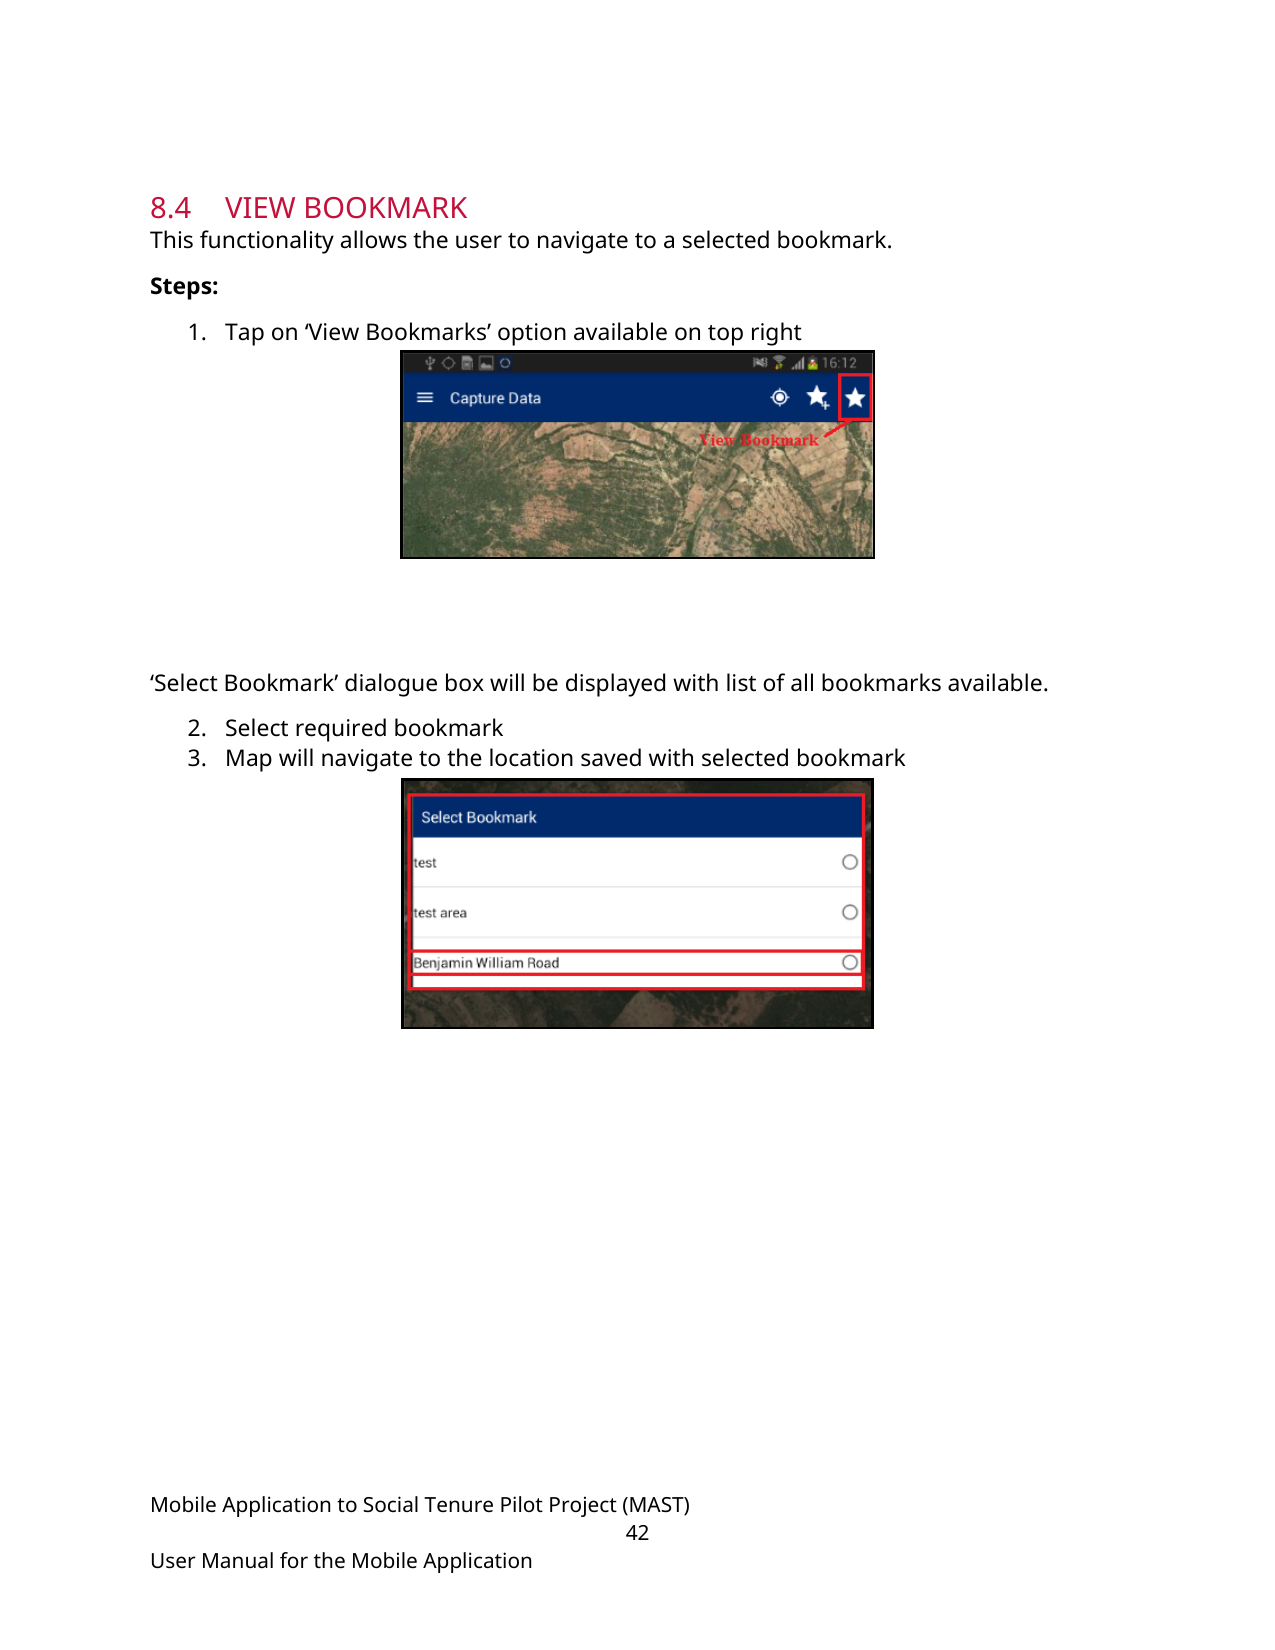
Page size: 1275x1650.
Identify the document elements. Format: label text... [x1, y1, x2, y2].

list Tap on ‘View Bookmarks’ option available on top right [187, 317, 1125, 346]
subtitle View Bookmark [150, 192, 1125, 225]
text Steps: [150, 271, 1125, 300]
text ‘Select Bookmark’ dialogue box will be displayed with list of all bookmarks available. [150, 668, 1125, 697]
text This functionality allows the user to navigate to a selected bookmark. [150, 225, 1125, 254]
list Select required bookmark [187, 713, 1125, 743]
list Map will navigate to the location saved with selected bookmark [187, 743, 1125, 772]
picture [404, 781, 871, 1027]
picture [403, 353, 873, 557]
